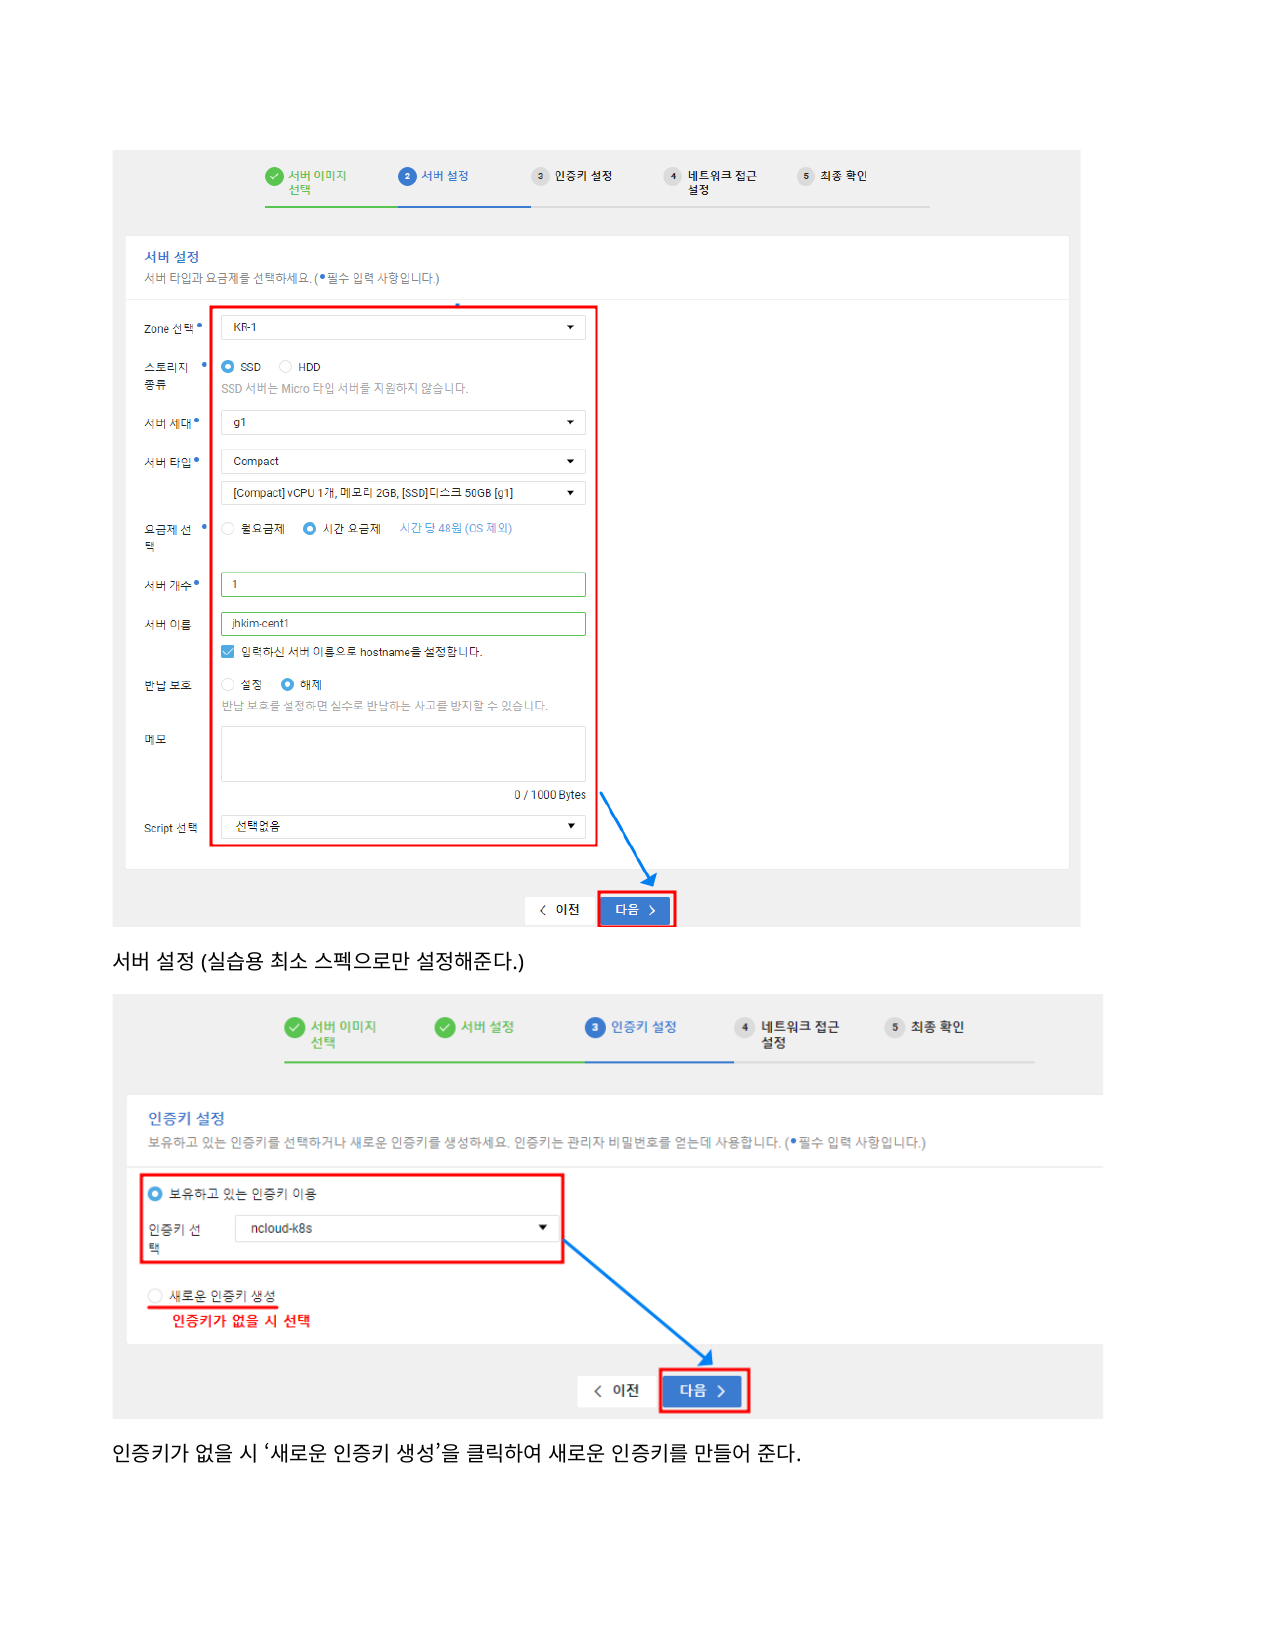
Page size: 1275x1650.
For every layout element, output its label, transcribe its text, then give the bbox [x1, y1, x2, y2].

text 서버 설정 (실습용 최소 스펙으로만 설정해준다.) [112, 945, 1162, 976]
picture [112, 150, 1081, 927]
text 인증키가 없을 시 ‘새로운 인증키 생성’을 클릭하여 새로운 인증키를 만들어 준다. [112, 1438, 1162, 1468]
picture [112, 994, 1104, 1419]
